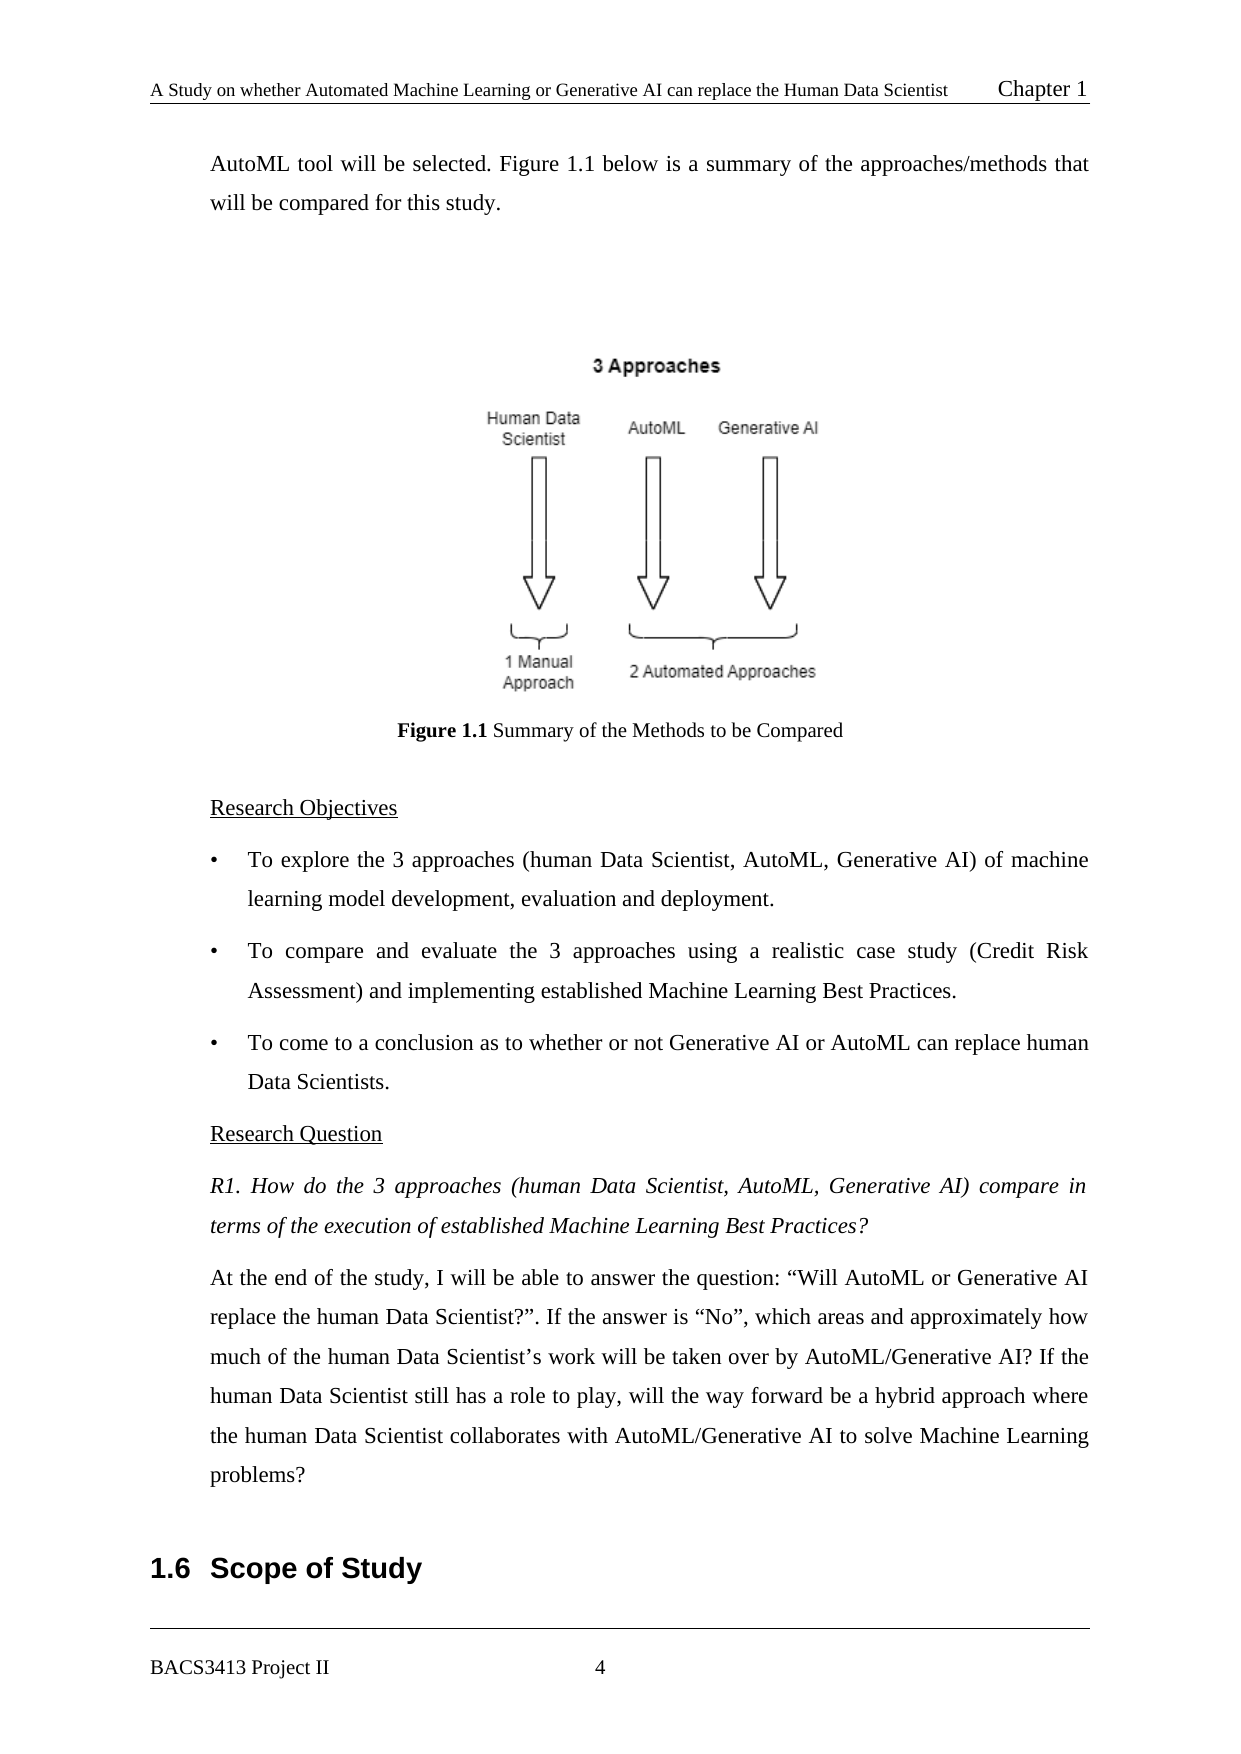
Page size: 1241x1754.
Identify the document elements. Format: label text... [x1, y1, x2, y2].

text Research Question [210, 1120, 1090, 1147]
list To compare and evaluate the 3 approaches using a realistic case study (Credit Risk Assessment) and implementing established Machine Learning Best Practices. [210, 937, 1090, 1003]
text At the end of the study, I will be able to answer the question: “Will AutoML or Generative AI replace the human Data Scientist?”. If the answer is “No”, which areas and approximately how much of the human Data Scientist’s work will be taken over by AutoML/Generative AI? If the human Data Scientist still has a role to play, will the way forward be a hybrid approach where the human Data Scientist collaborates with AutoML/Generative AI to solve Machine Learning problems? [210, 1264, 1090, 1487]
text Research Objectives [210, 794, 1090, 820]
picture [469, 345, 831, 693]
subtitle Scope of Study [150, 1551, 1090, 1584]
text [210, 150, 1090, 216]
text R1. How do the 3 approaches (human Data Scientist, AutoML, Generative AI) compare in terms of the execution of established Machine Learning Best Practices? [210, 1172, 1090, 1238]
text Figure 1.1 Summary of the Methods to be Compared [150, 718, 1090, 742]
list To come to a conclusion as to whether or not Generative AI or AutoML can replace human Data Scientists. [210, 1029, 1090, 1095]
list To explore the 3 approaches (human Data Scientist, AutoML, Generative AI) of machine learning model development, evaluation and deployment. [210, 846, 1090, 912]
